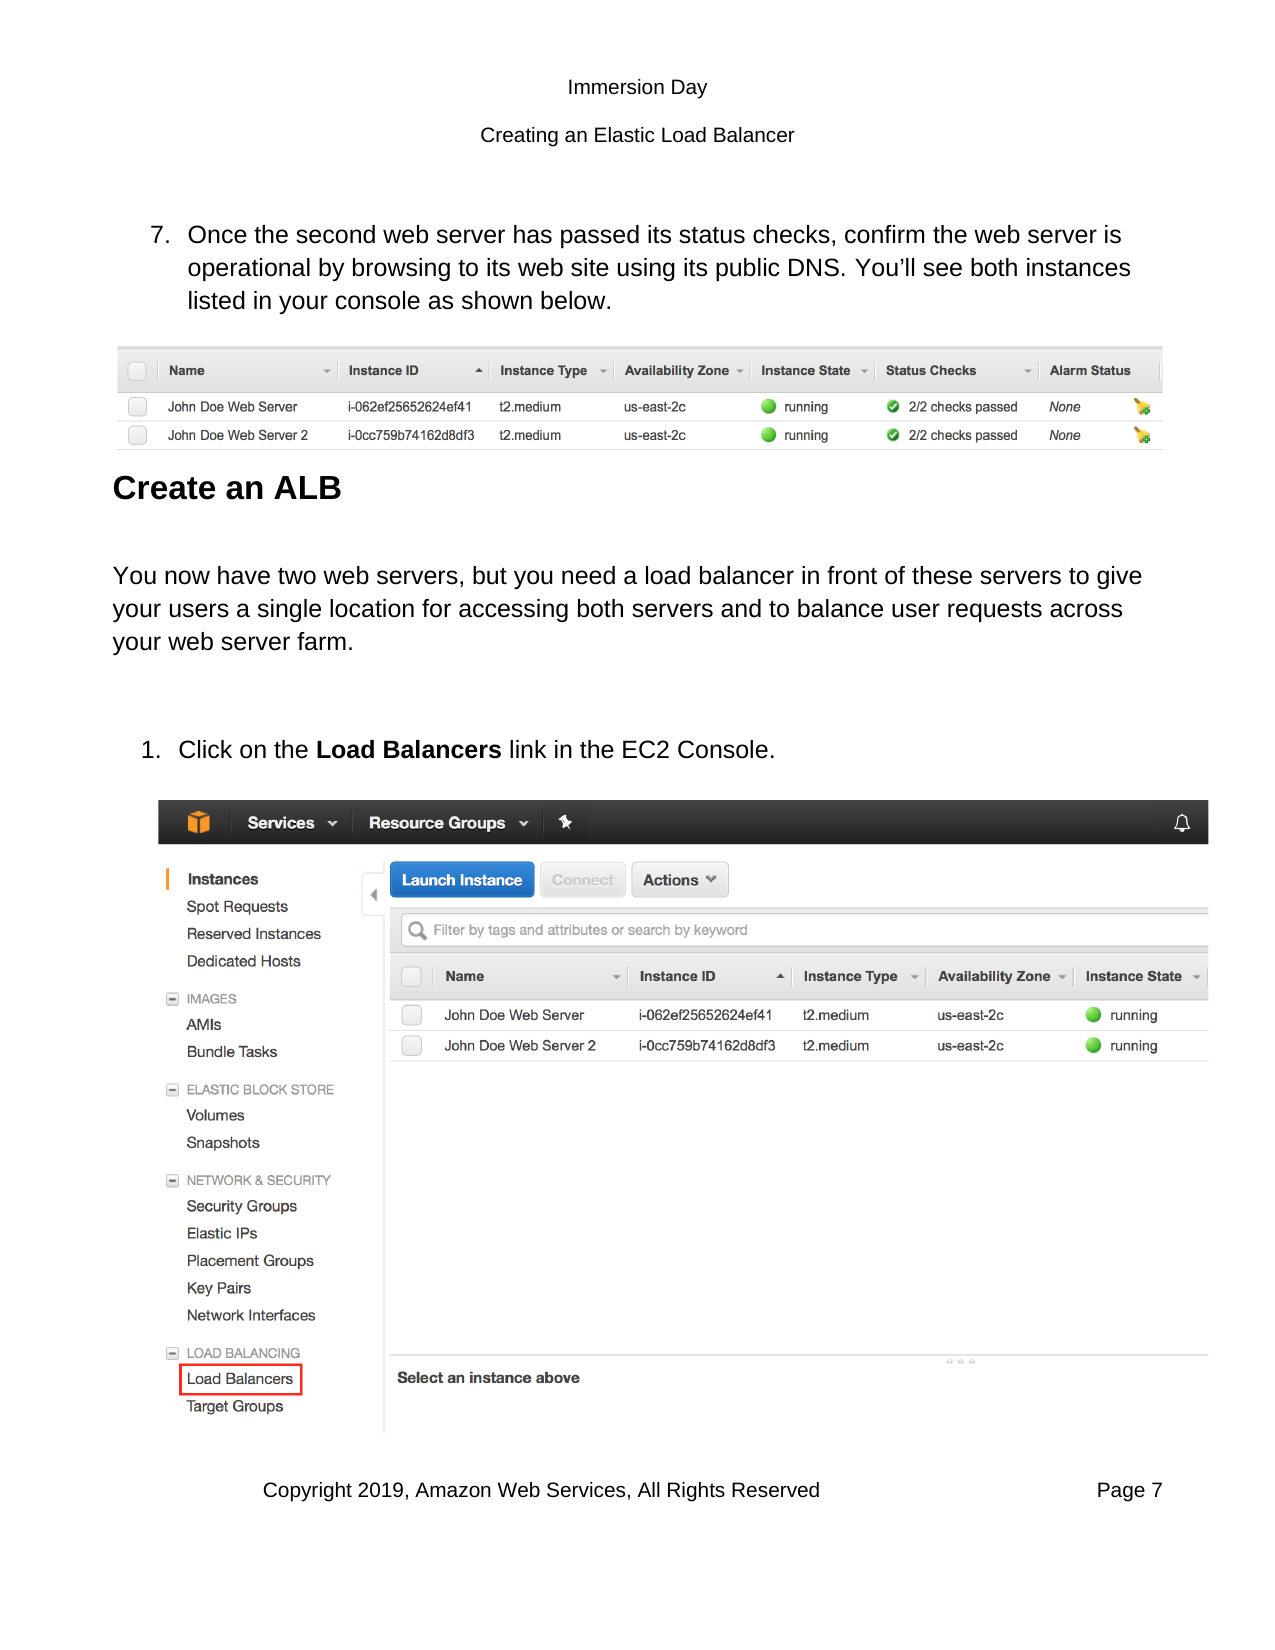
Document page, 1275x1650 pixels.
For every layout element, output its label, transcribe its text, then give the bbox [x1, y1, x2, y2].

list Click on the Load Balancers link in the EC2 Console. [141, 734, 1162, 763]
subtitle Create an ALB [112, 468, 1162, 507]
picture [158, 800, 1209, 1433]
list Once the second web server has passed its status checks, confirm the web server is operational by browsing to its web site using its public DNS. You’ll see both instances listed in your console as shown below. [150, 220, 1162, 315]
text You now have two web servers, but you need a load balancer in front of these servers to give your users a single location for accessing both servers and to balance user requests across your web server farm. [112, 561, 1162, 656]
picture [112, 346, 1163, 465]
